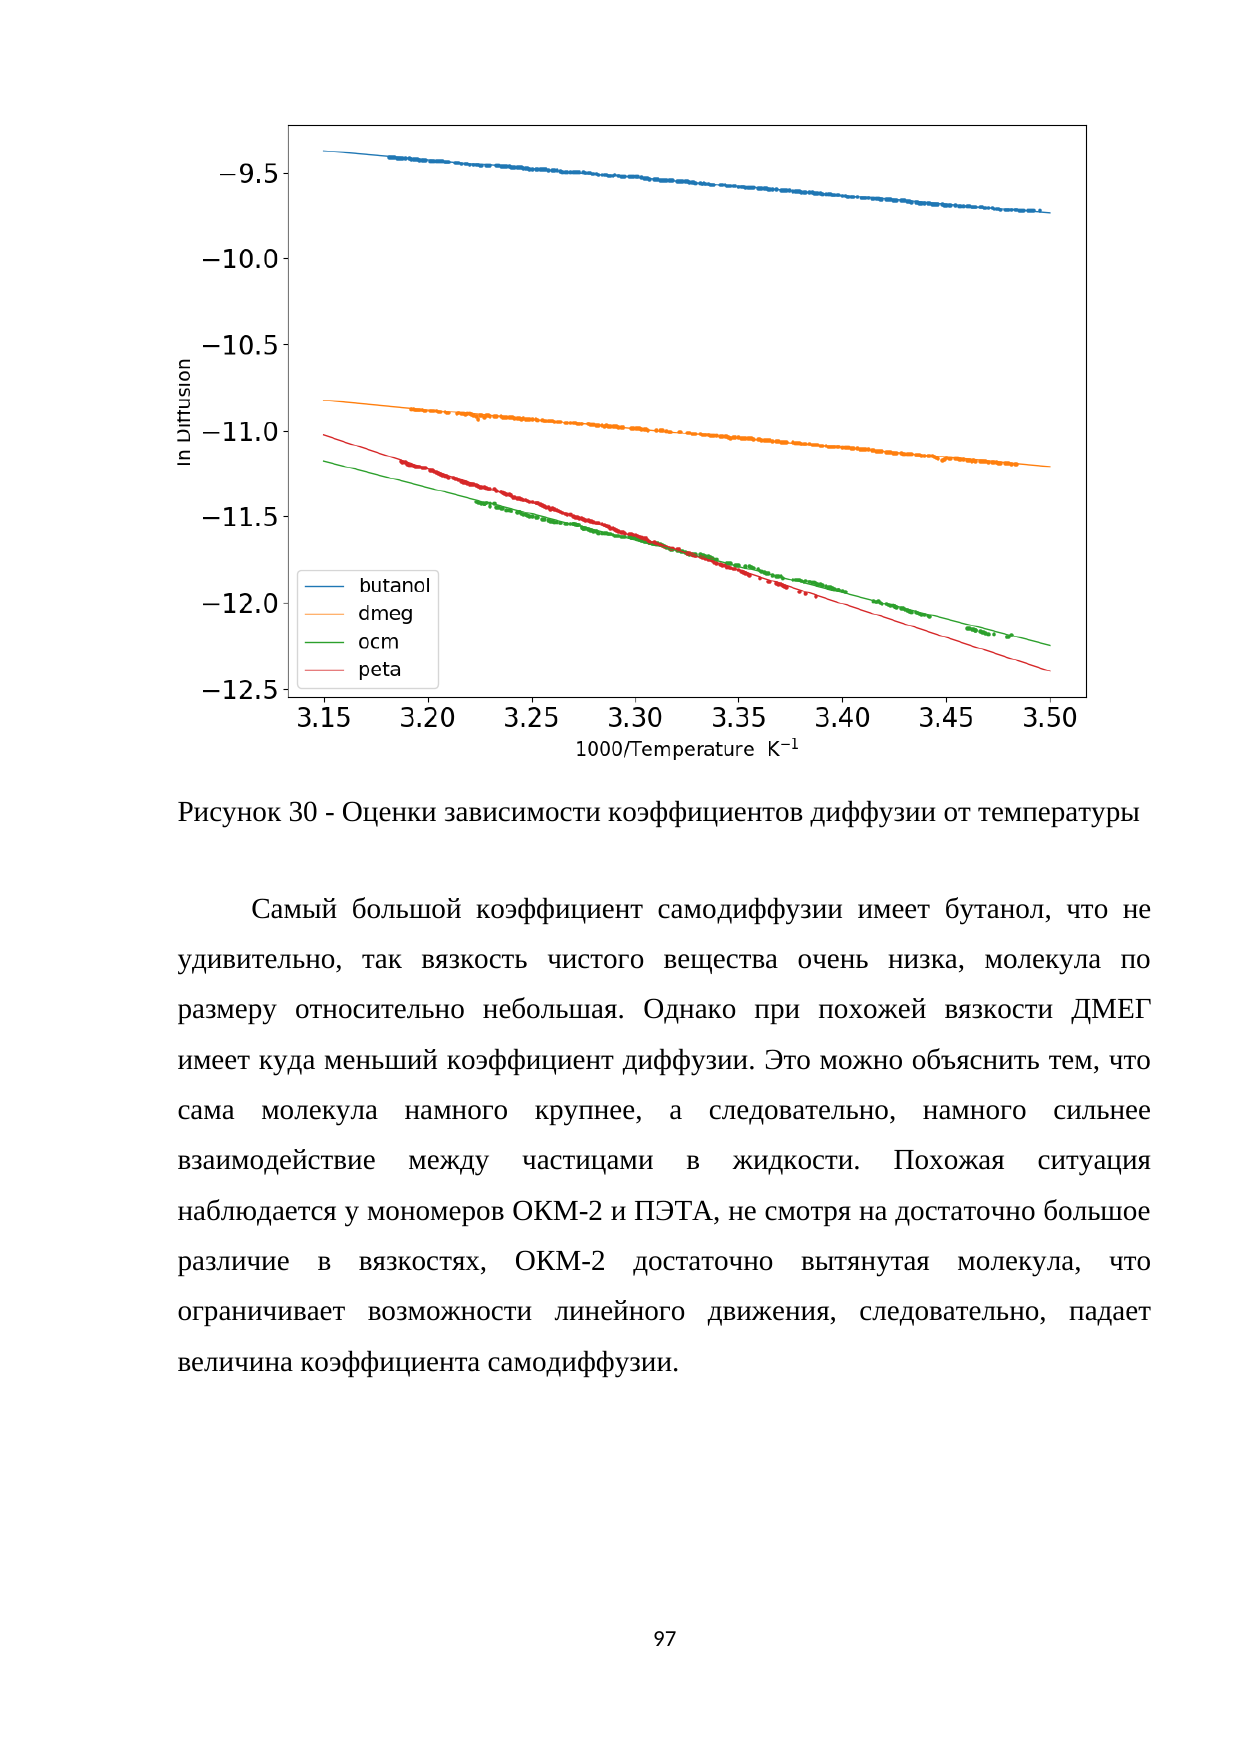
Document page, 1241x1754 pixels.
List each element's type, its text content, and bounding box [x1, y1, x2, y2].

picture [177, 118, 1095, 761]
text Самый большой коэффициент самодиффузии имеет бутанол, что не удивительно, так вязкость чистого вещества очень низка, молекула по размеру относительно небольшая. Однако при похожей вязкости ДМЕГ имеет куда меньший коэффициент диффузии. Это можно объяснить тем, что сама молекула намного крупнее, а следовательно, намного сильнее взаимодействие между частицами в жидкости. Похожая ситуация наблюдается у мономеров ОКМ-2 и ПЭТА, не смотря на достаточно большое различие в вязкостях, ОКМ-2 достаточно вытянутая молекула, что ограничивает возможности линейного движения, следовательно, падает величина коэффициента самодиффузии. [177, 891, 1152, 1377]
text Рисунок 30 - Оценки зависимости коэффициентов диффузии от температуры [177, 794, 1152, 827]
